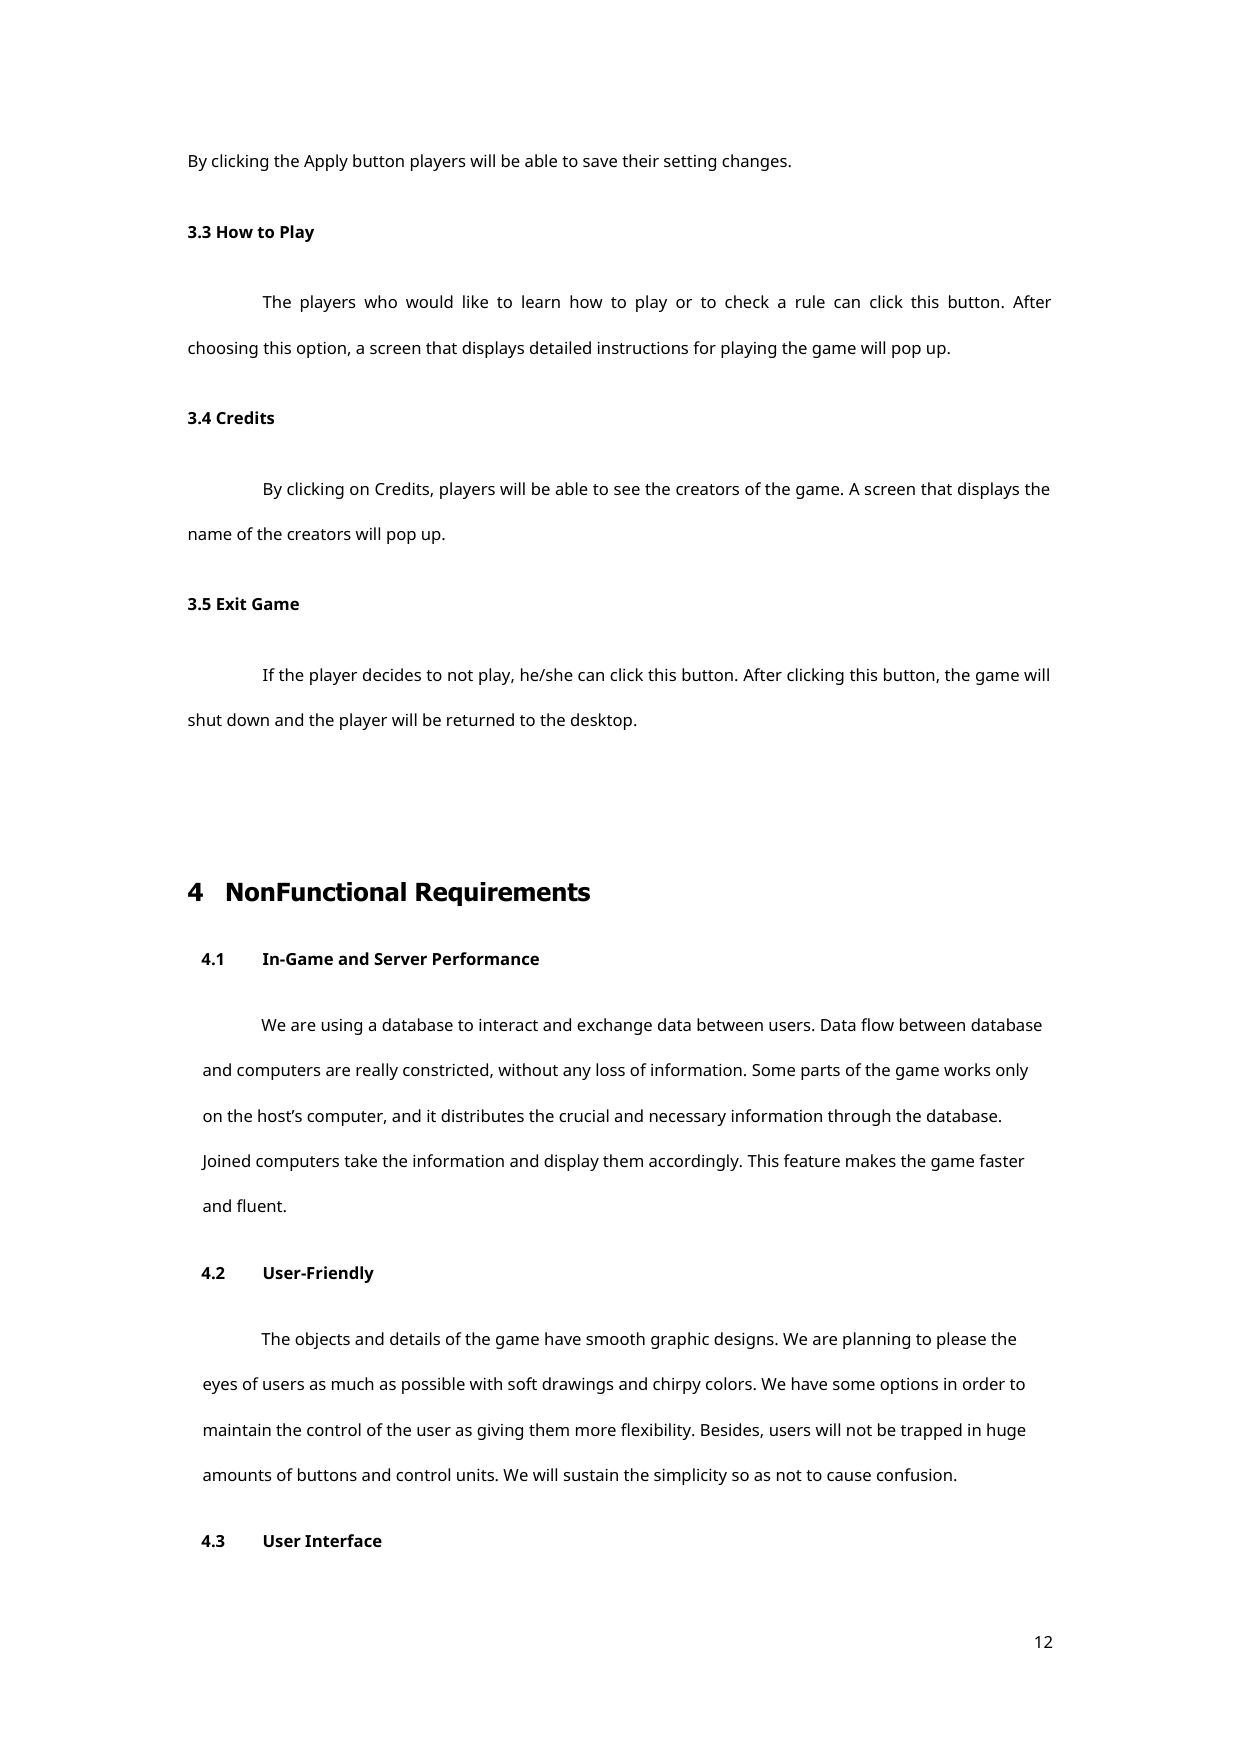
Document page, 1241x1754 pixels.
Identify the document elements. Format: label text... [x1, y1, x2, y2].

list User Interface [225, 1530, 1053, 1553]
text The objects and details of the game have smooth graphic designs. We are planning to please the eyes of users as much as possible with soft drawings and chirpy colors. We have some options in order to maintain the control of the user as giving them more flexibility. Besides, users will not be trapped in huge amounts of buttons and control units. We will sustain the simplicity so as not to cause confusion. [202, 1327, 1053, 1486]
text By clicking the Apply button players will be able to save their setting changes. [187, 150, 1053, 173]
list User-Friendly [225, 1261, 1053, 1284]
text 3.4 Credits [187, 407, 1053, 429]
list In-Game and Server Performance [225, 947, 1053, 970]
subtitle NonFunctional Requirements [187, 876, 1053, 906]
text 3.5 Exit Game [187, 593, 1053, 616]
text The players who would like to learn how to play or to check a rule can click this button. After choosing this option, a screen that displays detailed instructions for playing the game will pop up. [187, 291, 1053, 359]
text If the player decides to not play, he/she can click this button. After clicking this button, the game will shut down and the player will be returned to the desktop. [187, 663, 1053, 731]
text By clicking on Credits, players will be able to see the creators of the game. A screen that displays the name of the creators will pop up. [187, 477, 1053, 545]
text We are using a database to interact and exchange data between users. Data flow between database and computers are really constricted, without any loss of information. Some parts of the game works only on the host’s computer, and it distributes the crucial and necessary information through the database. Joined computers take the information and display them accordingly. This feature makes the game faster and fluent. [202, 1013, 1053, 1218]
text 3.3 How to Play [187, 220, 1053, 243]
